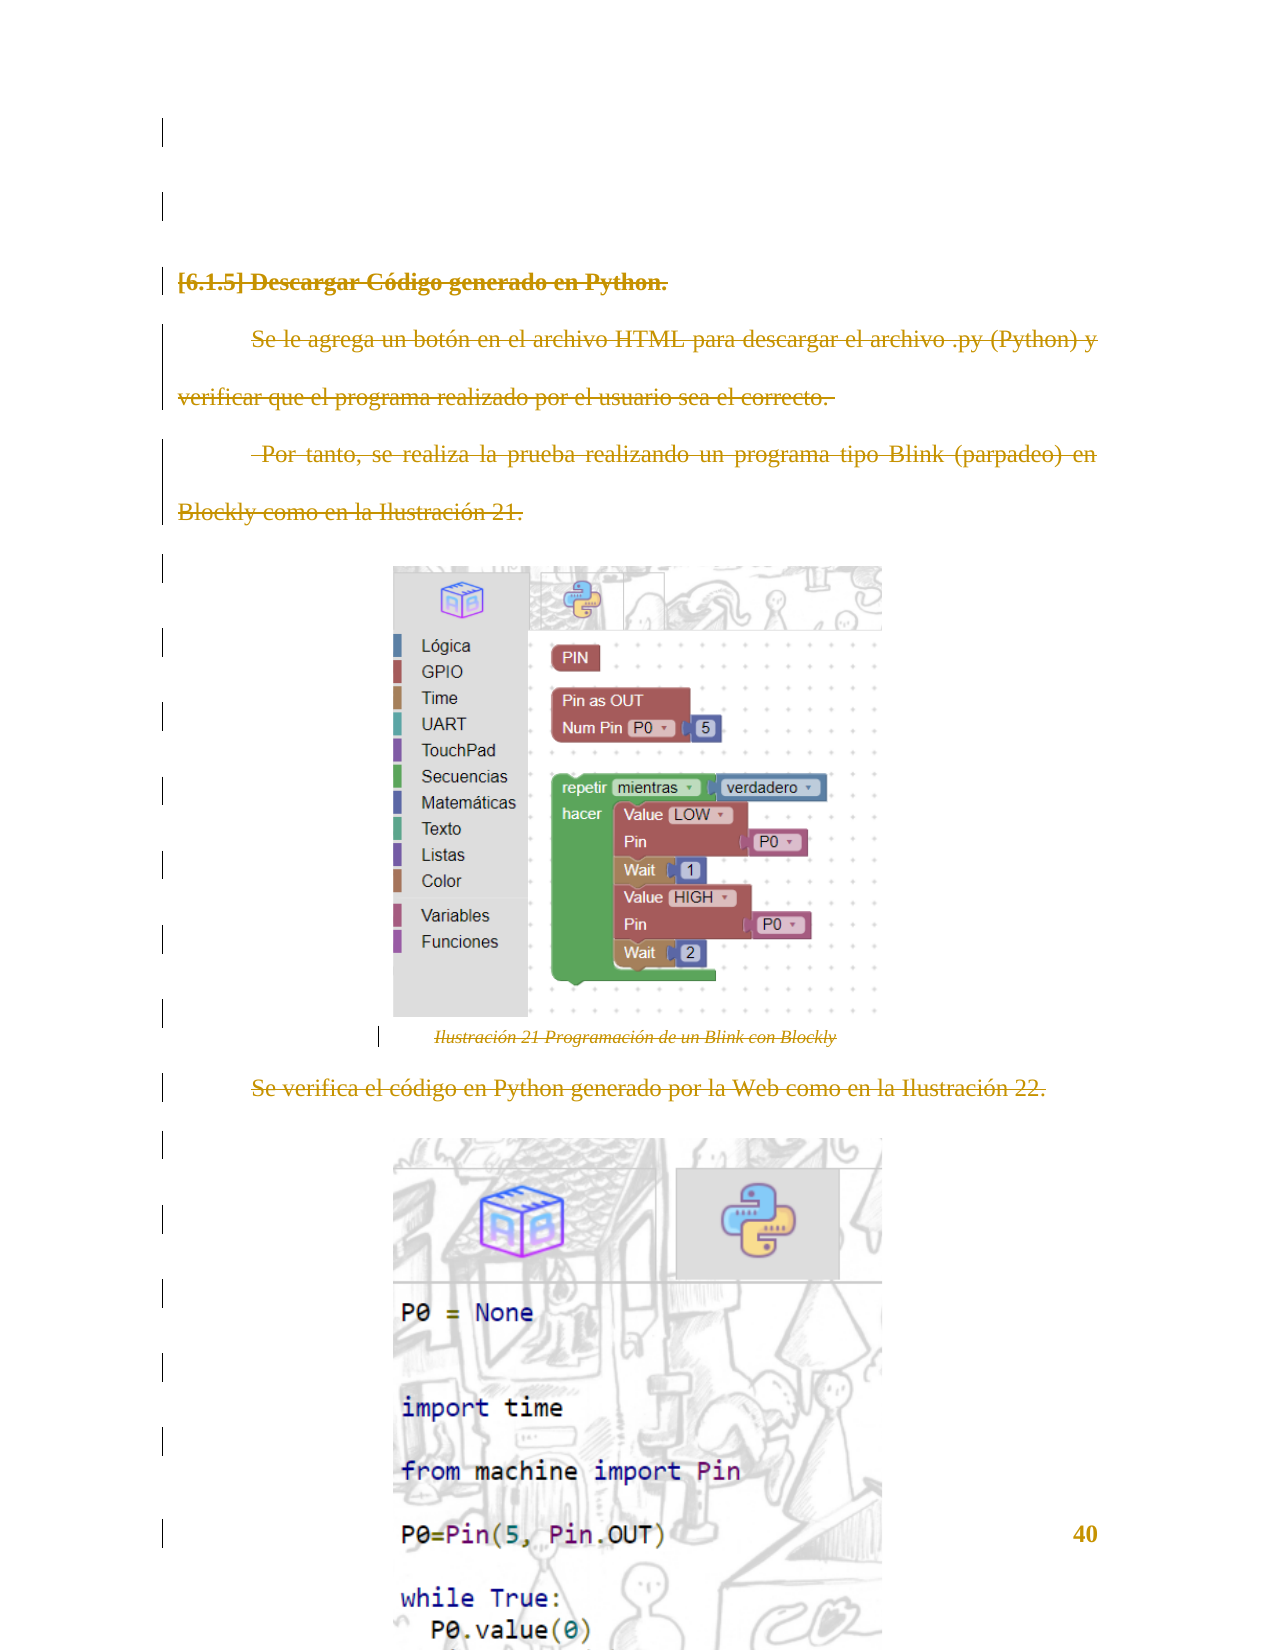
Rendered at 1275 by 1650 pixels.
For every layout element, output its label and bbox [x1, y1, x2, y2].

picture [393, 566, 882, 1017]
picture [393, 1138, 883, 1650]
